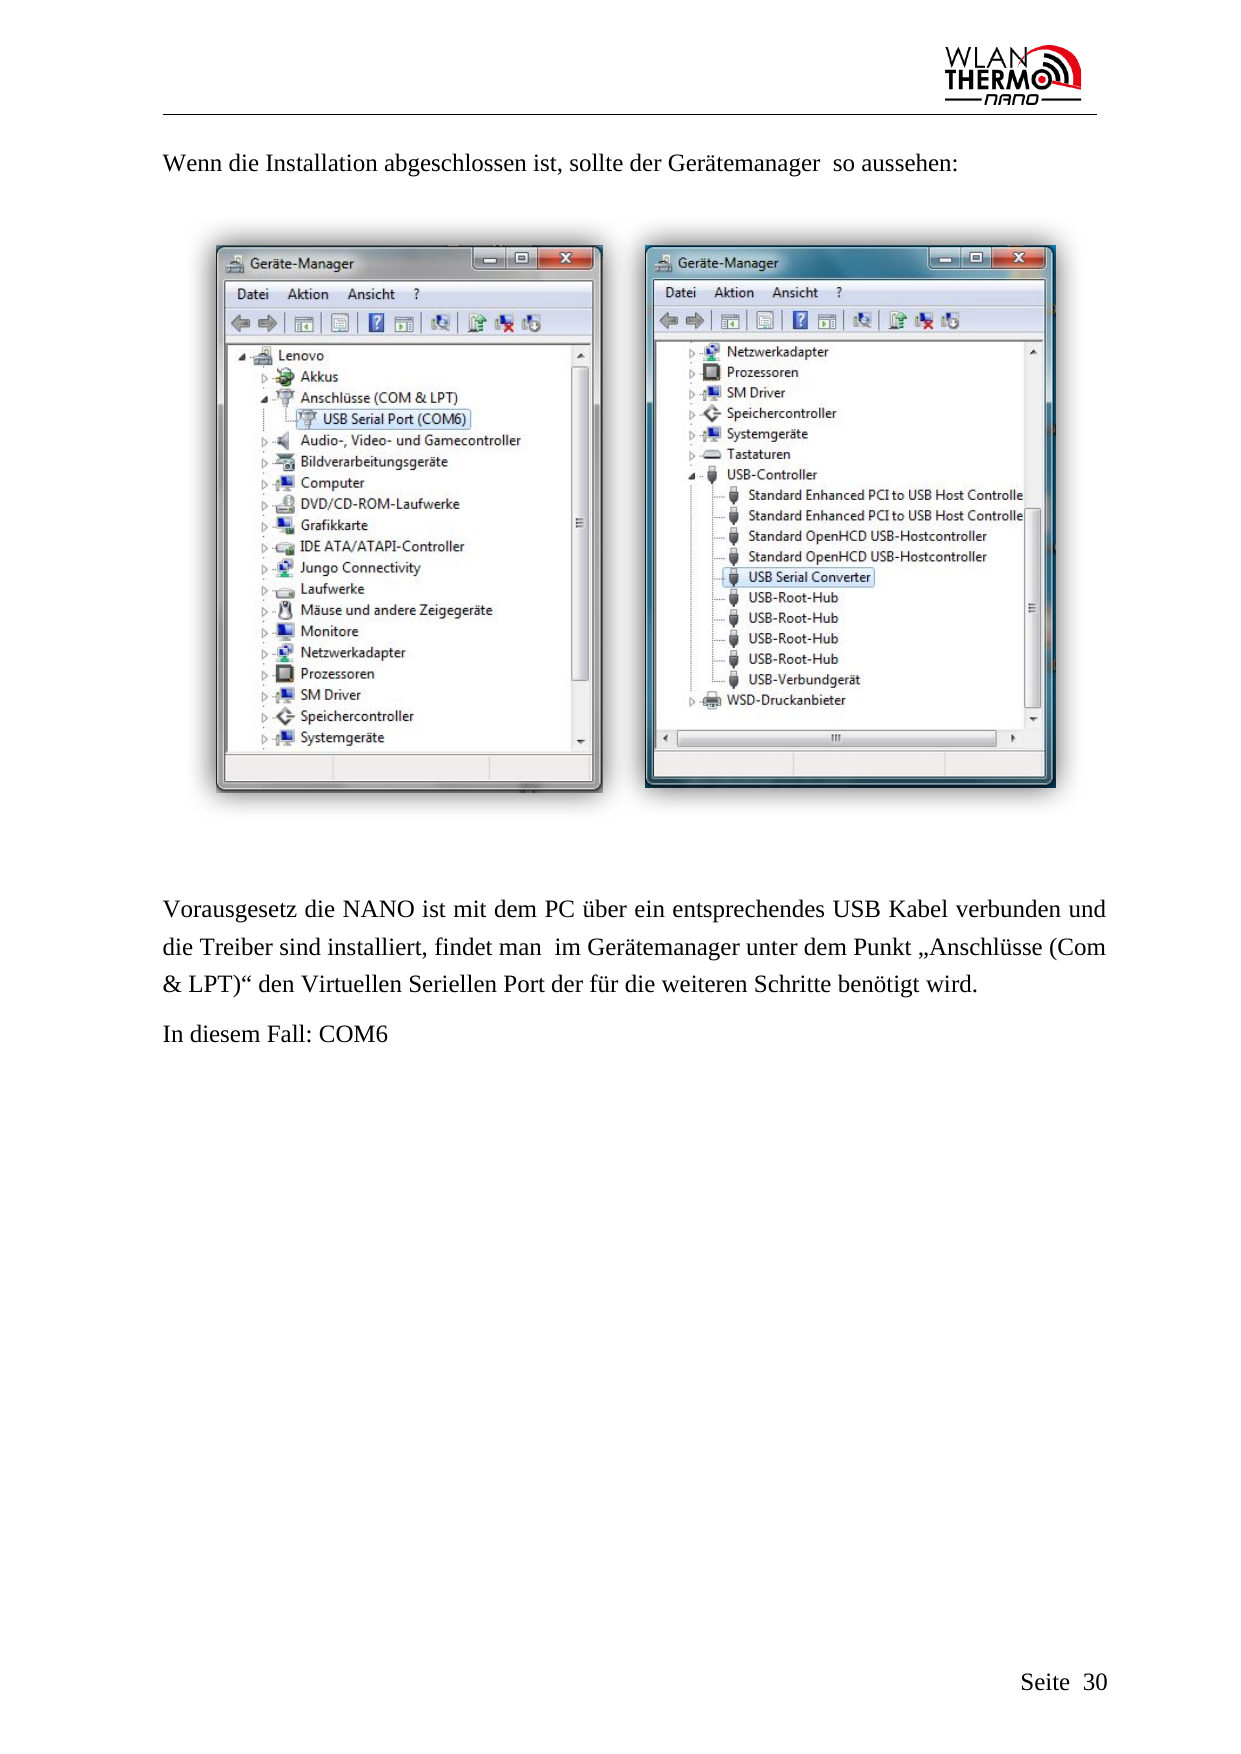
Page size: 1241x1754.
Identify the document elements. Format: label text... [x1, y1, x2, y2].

text Wenn die Installation abgeschlossen ist, sollte der Gerätemanager so aussehen: [162, 148, 1107, 176]
picture [645, 245, 1056, 788]
text Vorausgesetz die NANO ist mit dem PC über ein entsprechendes USB Kabel verbunden und die Treiber sind installiert, findet man im Gerätemanager unter dem Punkt „Anschlüsse (Com & LPT)“ den Virtuellen Seriellen Port der für die weiteren Schritte benötigt wird. [162, 894, 1107, 998]
picture [216, 245, 603, 793]
text In diesem Fall: COM6 [162, 1019, 1107, 1048]
picture [945, 45, 1082, 105]
